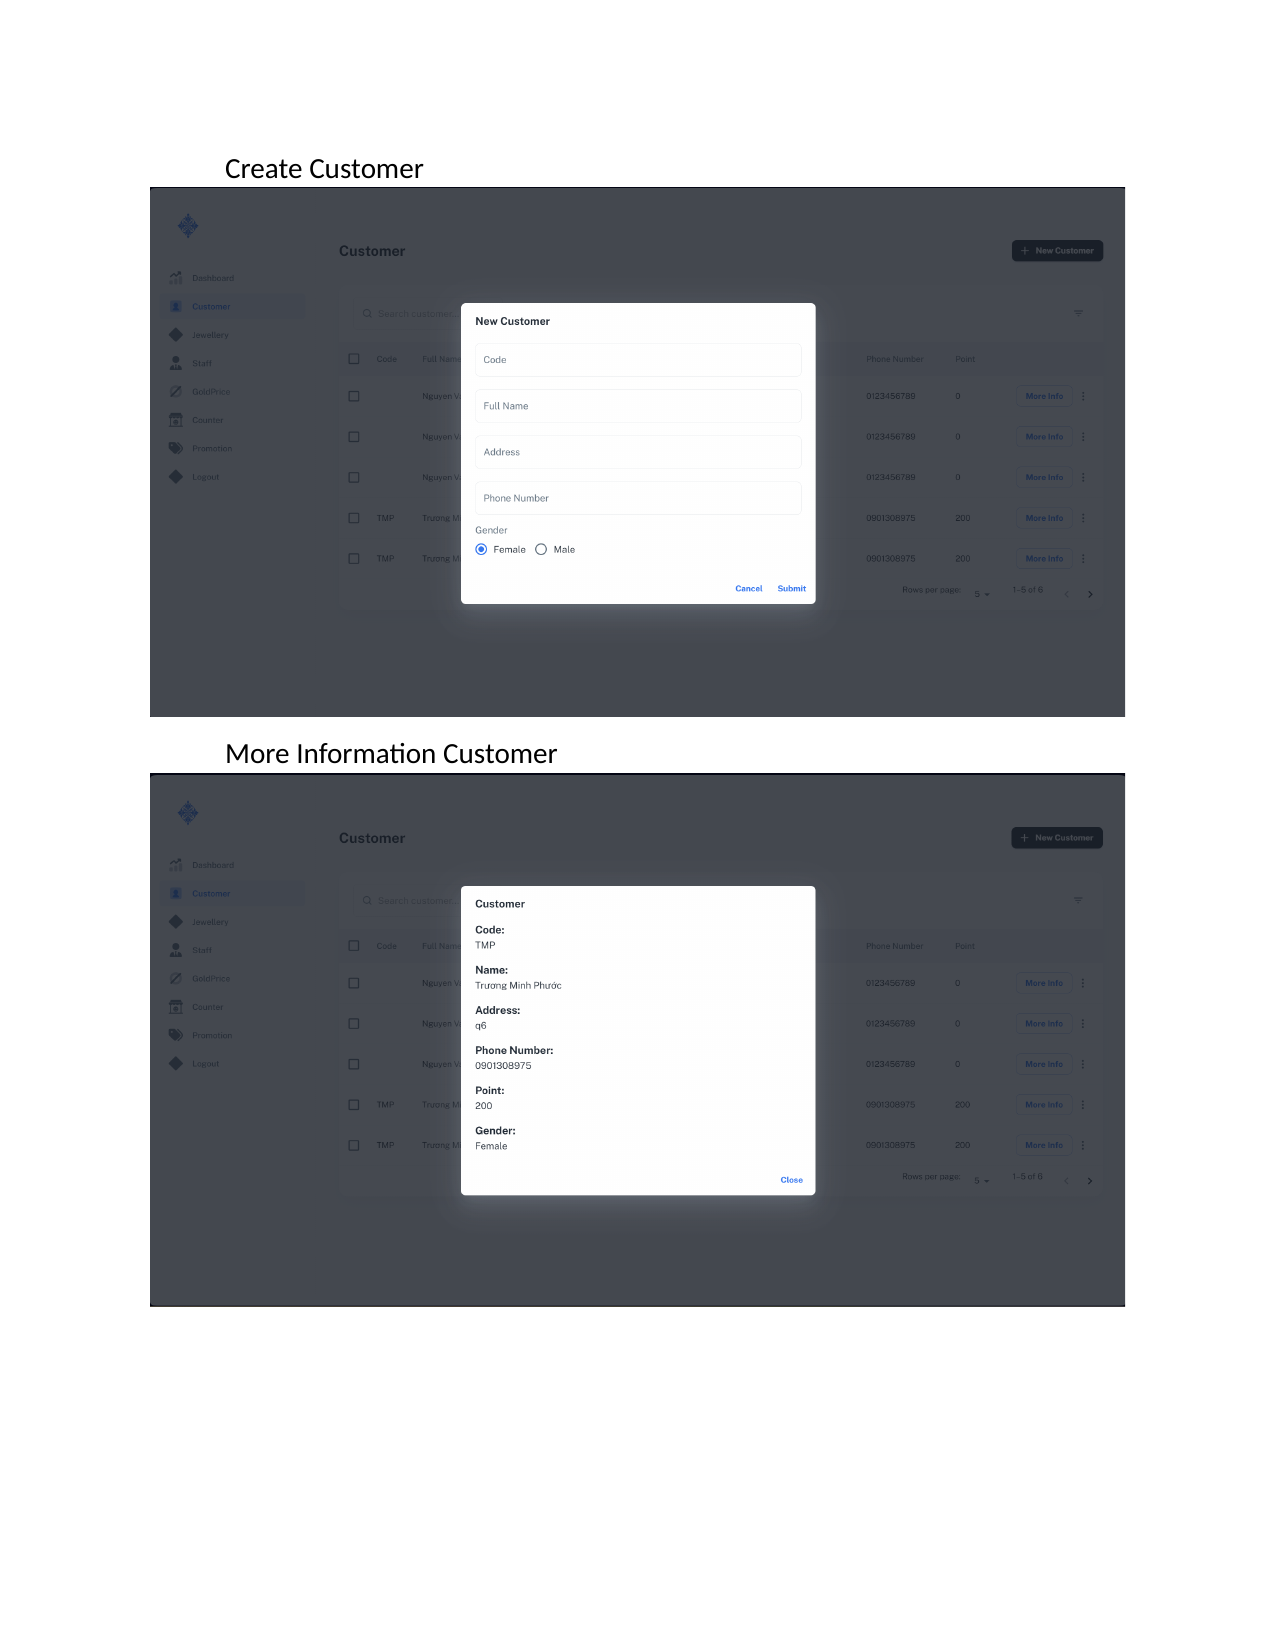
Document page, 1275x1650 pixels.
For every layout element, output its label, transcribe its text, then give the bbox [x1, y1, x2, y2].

text More Information Customer [150, 736, 1125, 773]
picture [150, 773, 1125, 1307]
picture [150, 187, 1125, 717]
text Create Customer [150, 150, 1125, 187]
